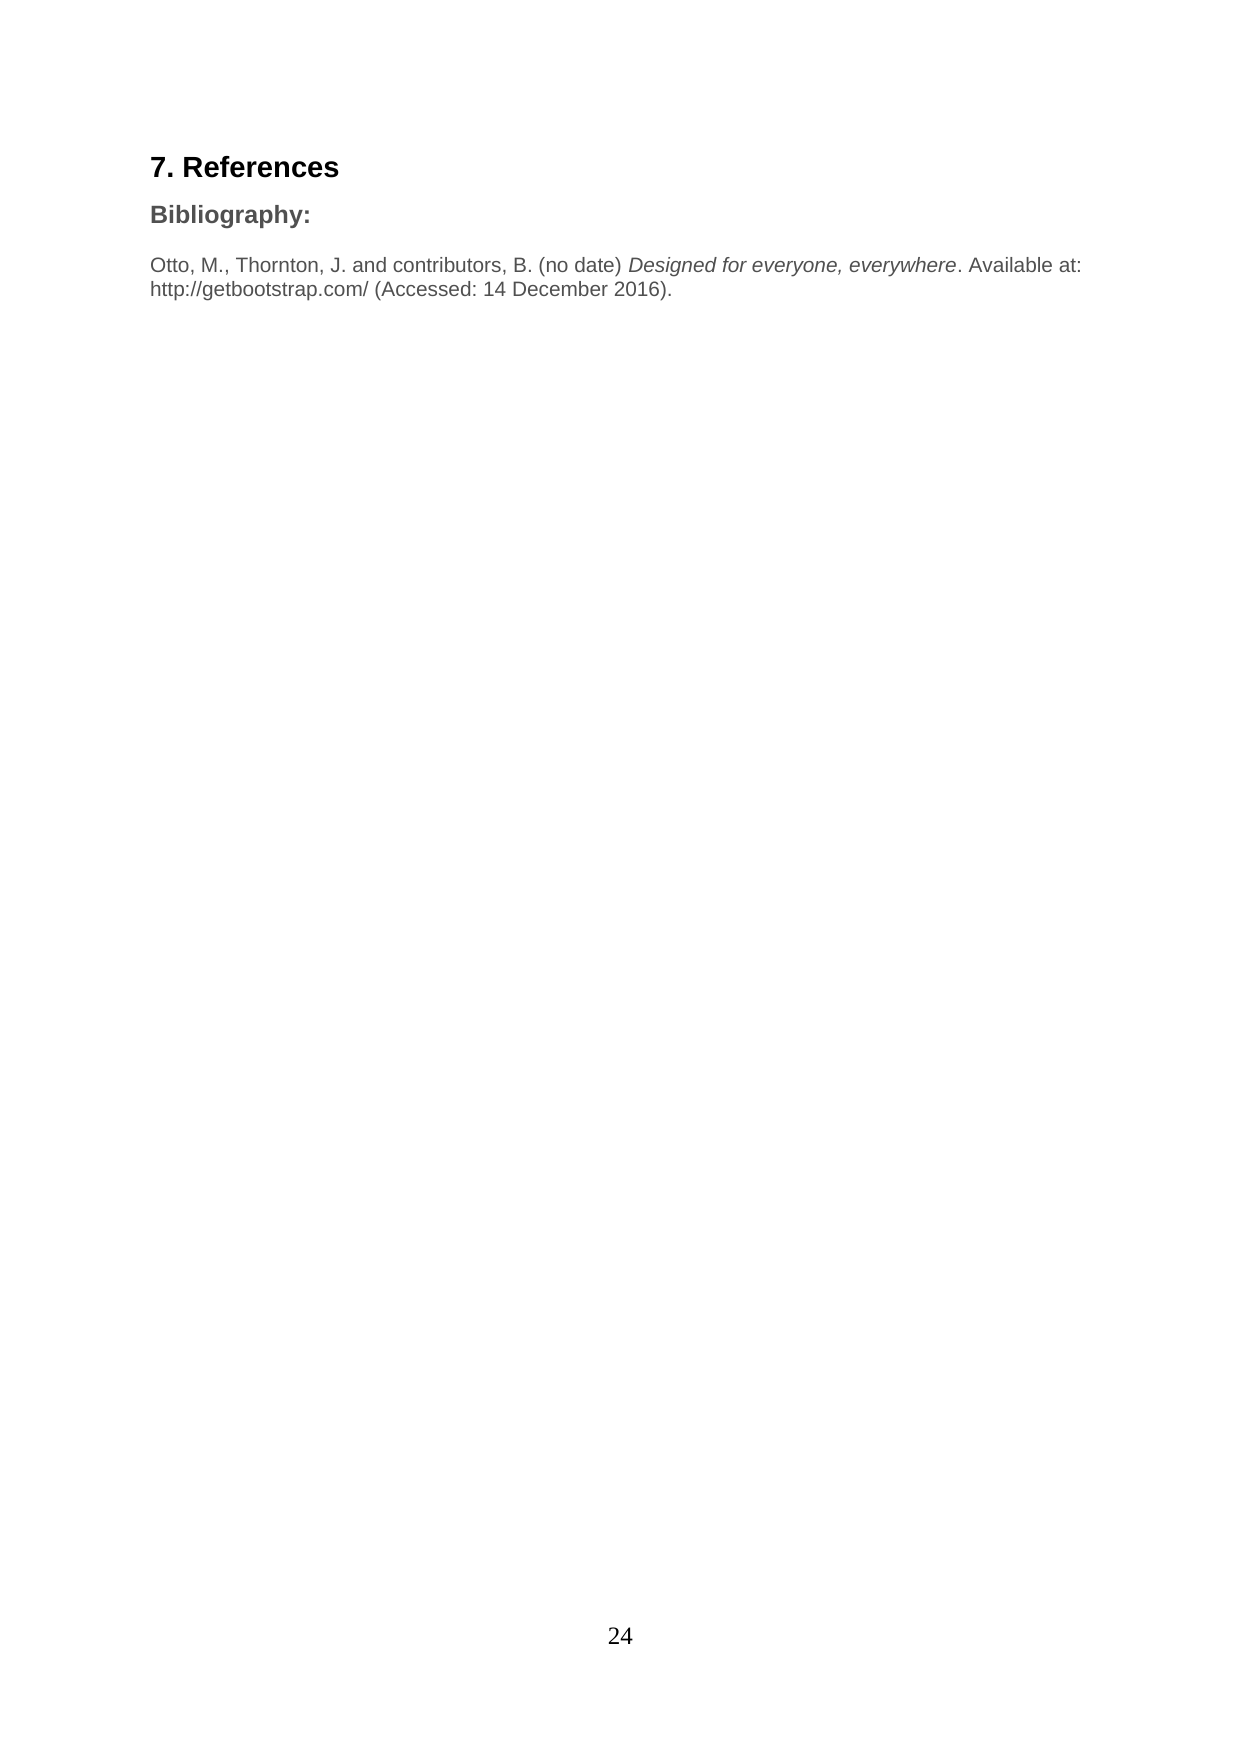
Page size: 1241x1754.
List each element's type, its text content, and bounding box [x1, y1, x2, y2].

text Otto, M., Thornton, J. and contributors, B. (no date) Designed for everyone, everywhere. Available at: http://getbootstrap.com/ (Accessed: 14 December 2016). [150, 253, 1090, 301]
text Bibliography: [150, 200, 1090, 229]
subtitle 7. References [150, 150, 1090, 183]
